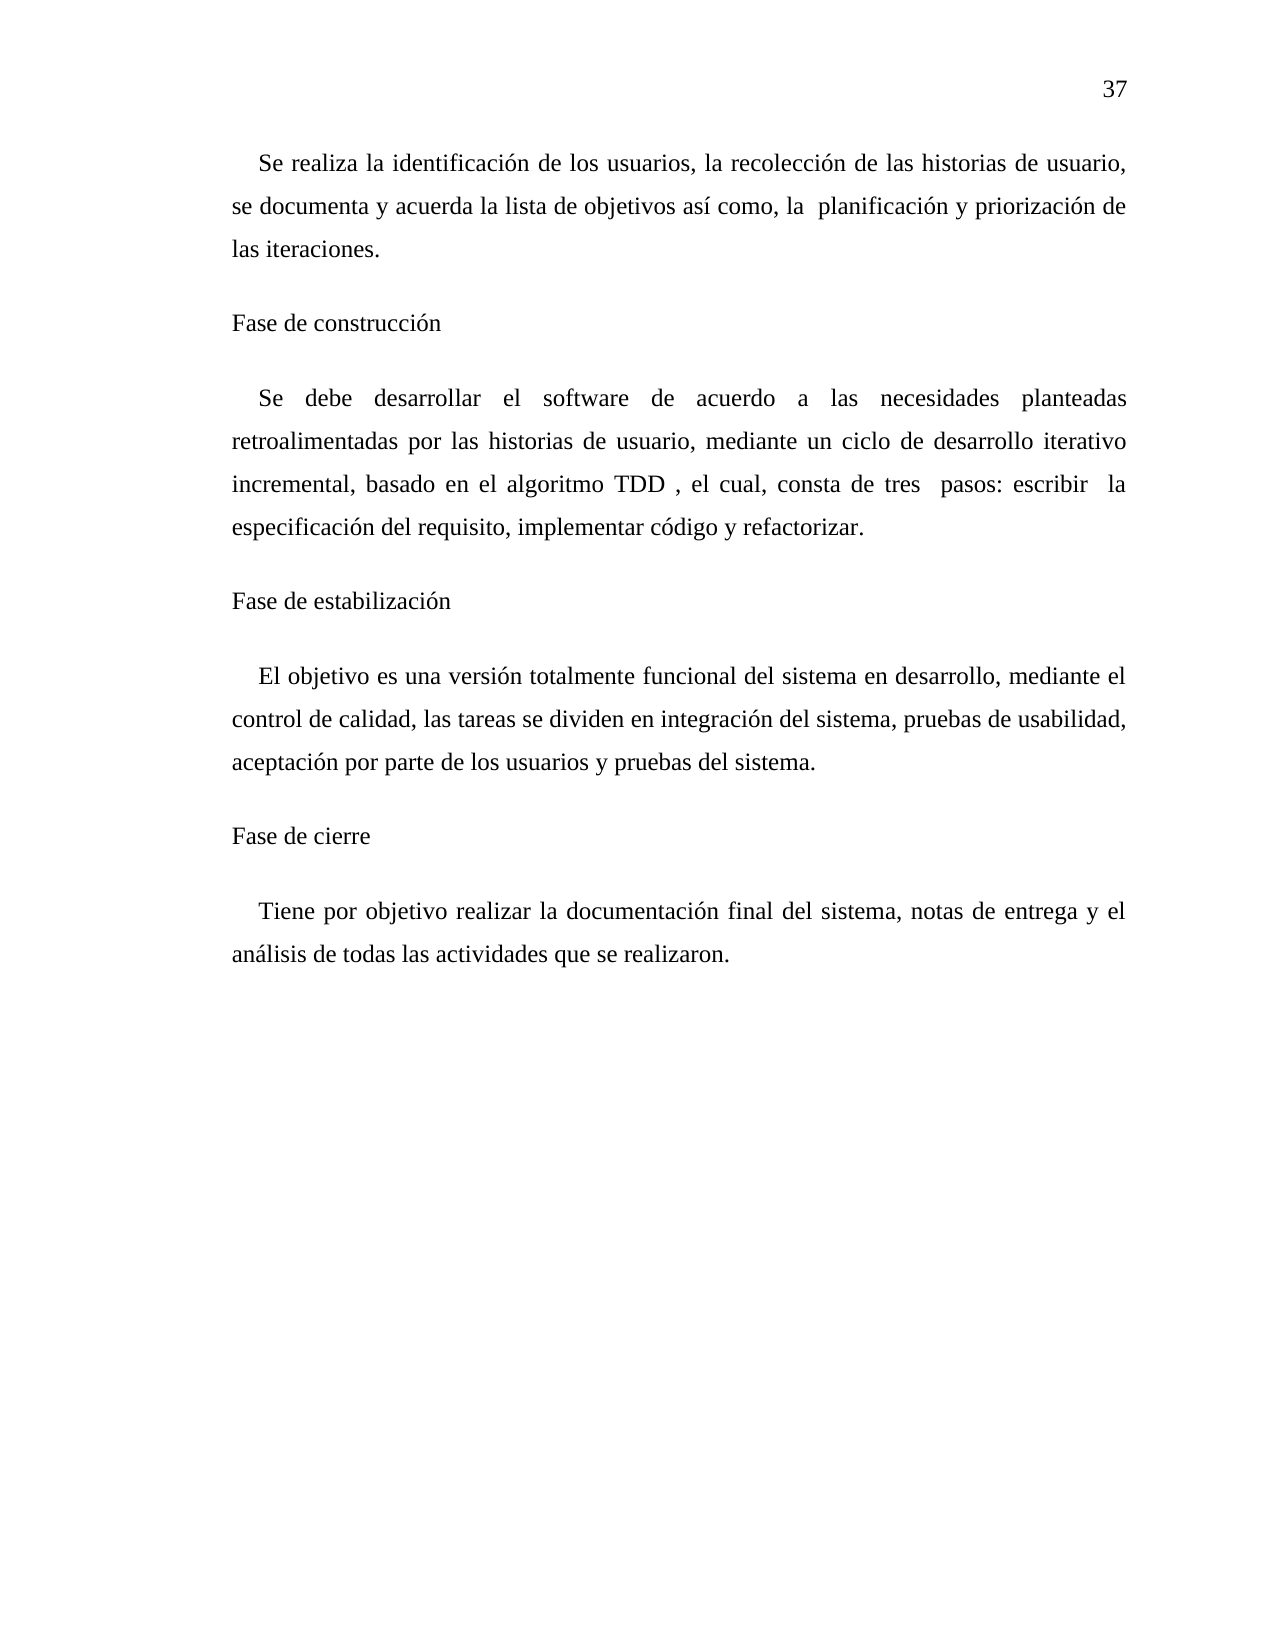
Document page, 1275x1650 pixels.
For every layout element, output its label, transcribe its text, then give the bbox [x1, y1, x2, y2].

text Fase de estabilización [232, 586, 1127, 615]
text El objetivo es una versión totalmente funcional del sistema en desarrollo, mediante el control de calidad, las tareas se dividen en integración del sistema, pruebas de usabilidad, aceptación por parte de los usuarios y pruebas del sistema. [232, 661, 1127, 776]
text Fase de cierre [232, 821, 1127, 850]
text Se realiza la identificación de los usuarios, la recolección de las historias de usuario, se documenta y acuerda la lista de objetivos así como, la planificación y priorización de las iteraciones. [232, 148, 1127, 263]
text Tiene por objetivo realizar la documentación final del sistema, notas de entrega y el análisis de todas las actividades que se realizaron. [232, 896, 1127, 968]
text Fase de construcción [232, 308, 1127, 337]
text Se debe desarrollar el software de acuerdo a las necesidades planteadas retroalimentadas por las historias de usuario, mediante un ciclo de desarrollo iterativo incremental, basado en el algoritmo TDD , el cual, consta de tres pasos: escribir la especificación del requisito, implementar código y refactorizar. [232, 383, 1127, 541]
